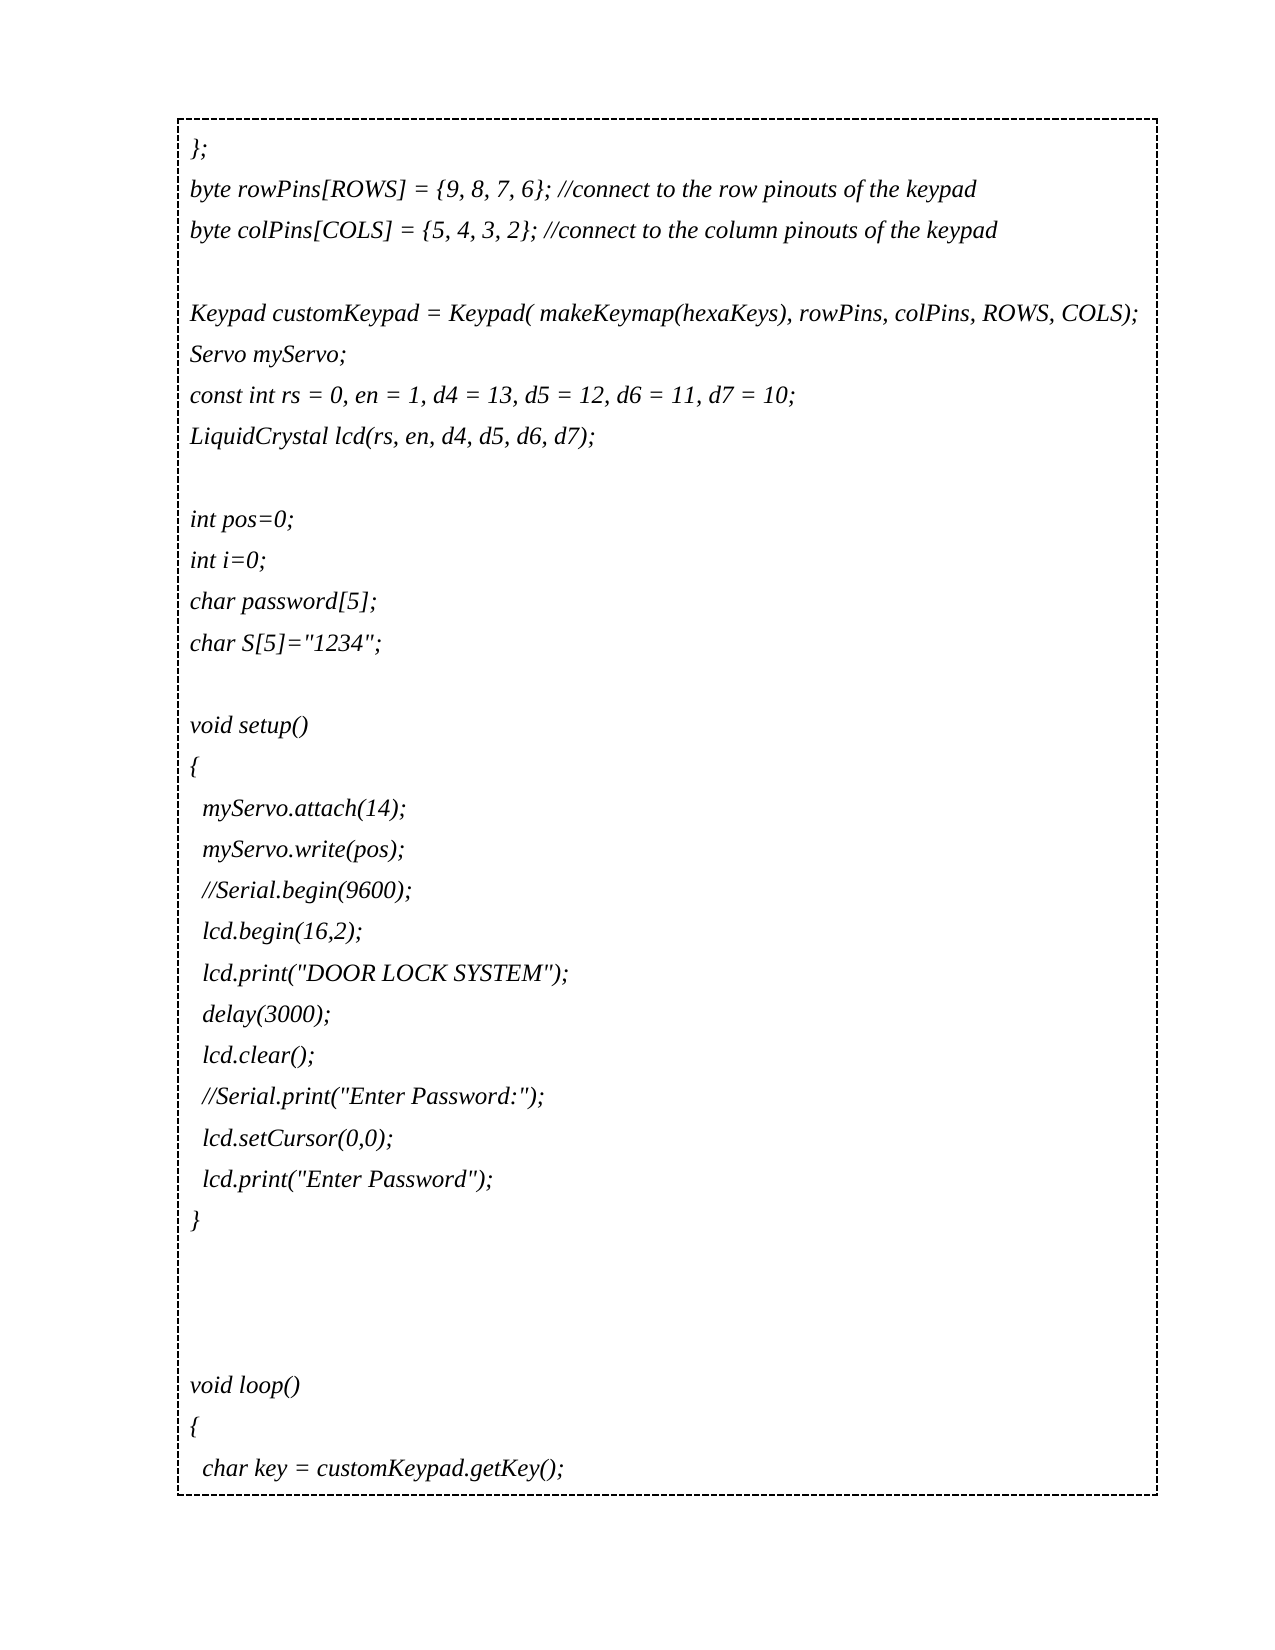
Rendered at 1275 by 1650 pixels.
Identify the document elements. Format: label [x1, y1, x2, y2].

table_header [178, 118, 1157, 1494]
